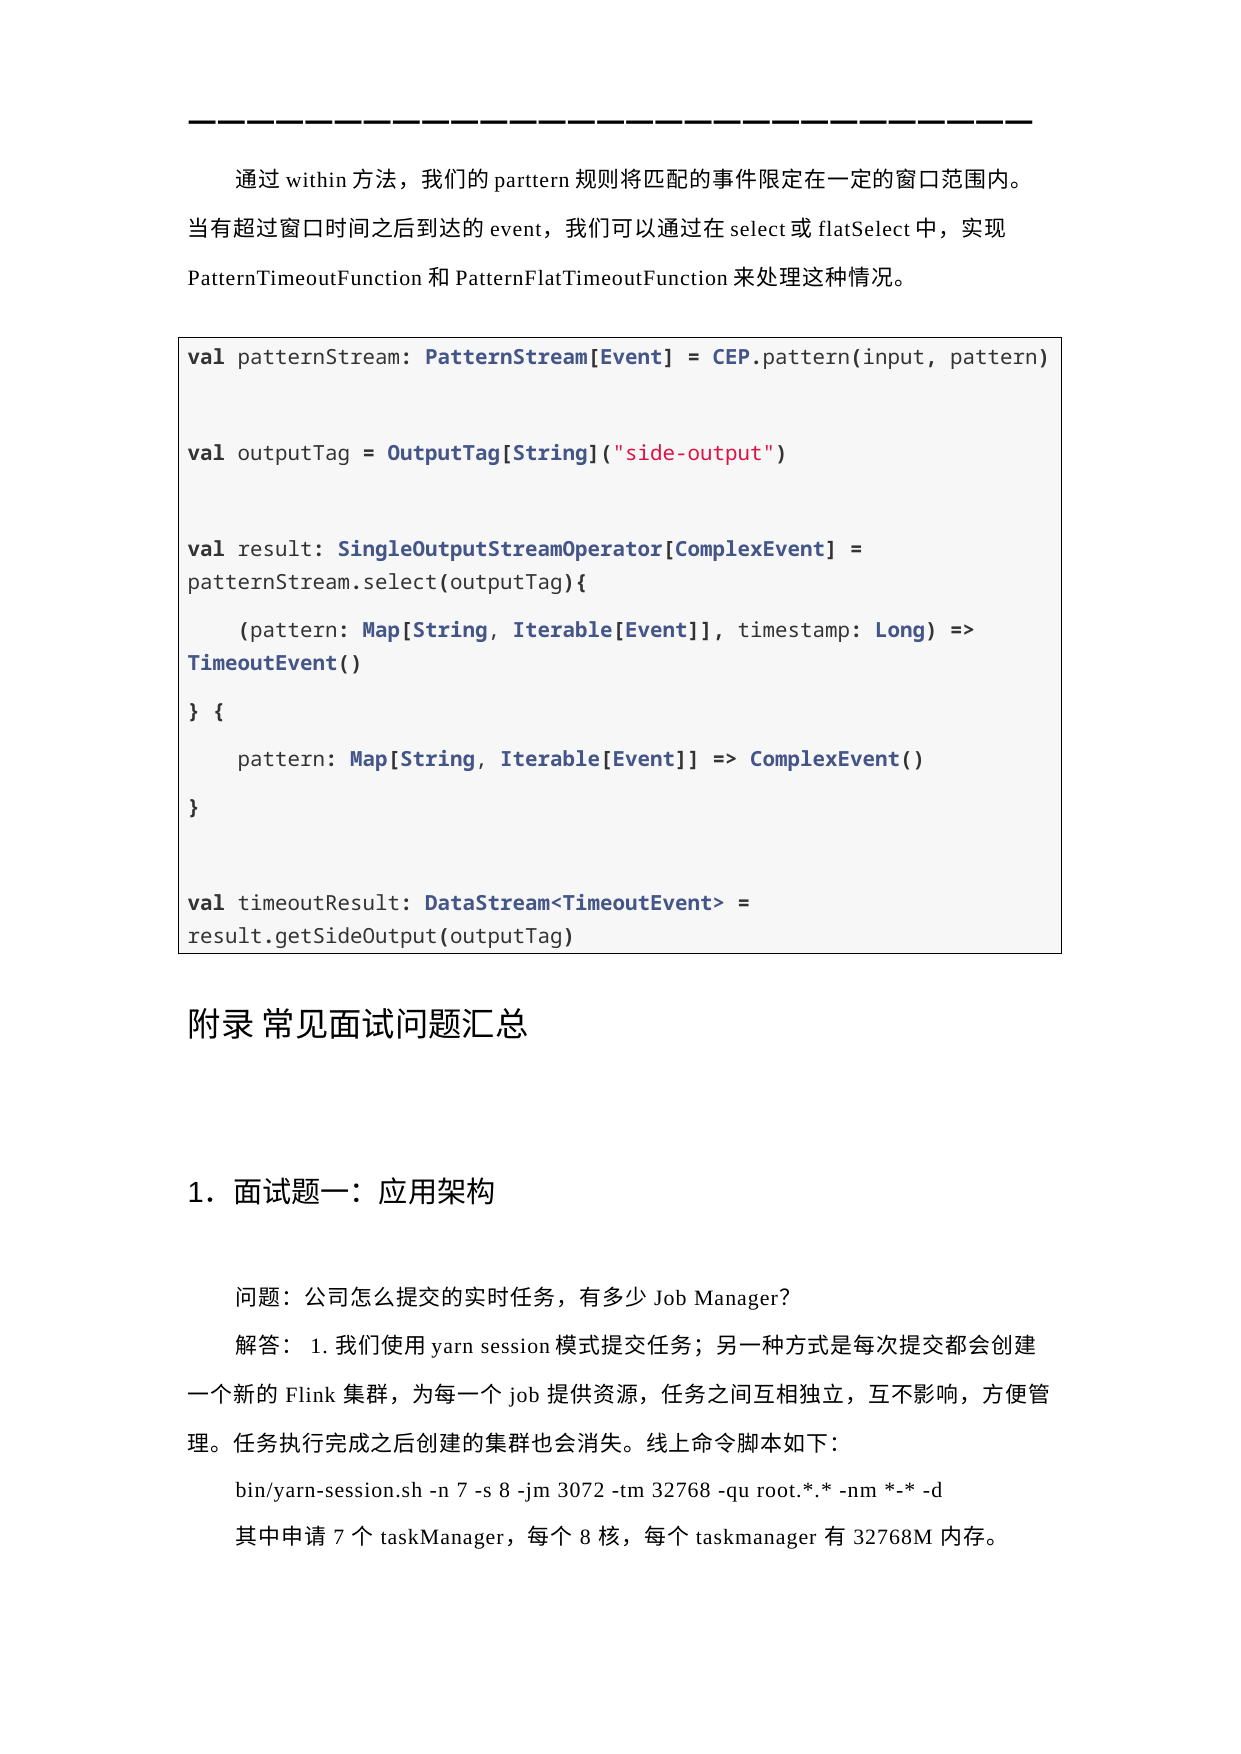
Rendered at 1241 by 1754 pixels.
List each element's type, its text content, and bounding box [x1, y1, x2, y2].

text 解答： 1. 我们使用yarn session模式提交任务；另一种方式是每次提交都会创建一个新的 Flink 集群，为每一个 job 提供资源，任务之间互相独立，互不影响，方便管理。任务执行完成之后创建的集群也会消失。线上命令脚本如下： [187, 1328, 1053, 1458]
text val timeoutResult: DataStream<TimeoutEvent> = result.getSideOutput(outputTag) [179, 883, 1061, 953]
subtitle 1．面试题一：应用架构 [187, 1157, 1053, 1222]
text val outputTag = OutputTag[String]("side-output") [179, 433, 1061, 469]
text 通过within方法，我们的parttern规则将匹配的事件限定在一定的窗口范围内。当有超过窗口时间之后到达的event，我们可以通过在select或flatSelect中，实现PatternTimeoutFunction和PatternFlatTimeoutFunction来处理这种情况。 [187, 162, 1053, 292]
text 问题：公司怎么提交的实时任务，有多少 Job Manager？ [187, 1279, 1053, 1312]
text 其中申请 7 个 taskManager，每个 8 核，每个 taskmanager 有 32768M 内存。 [187, 1518, 1053, 1551]
text val patternStream: PatternStream[Event] = CEP.pattern(input, pattern) [179, 338, 1061, 373]
text (pattern: Map[String, Iterable[Event]], timestamp: Long) => TimeoutEvent() [179, 610, 1061, 678]
text } [179, 787, 1061, 823]
text val result: SingleOutputStreamOperator[ComplexEvent] = patternStream.select(outputTag){ [179, 529, 1061, 598]
subtitle 附录 常见面试问题汇总 [187, 990, 1053, 1055]
text } { [179, 691, 1061, 726]
text pattern: Map[String, Iterable[Event]] => ComplexEvent() [179, 739, 1061, 774]
text bin/yarn-session.sh -n 7 -s 8 -jm 3072 -tm 32768 -qu root.*.* -nm *-* -d [187, 1473, 1053, 1506]
